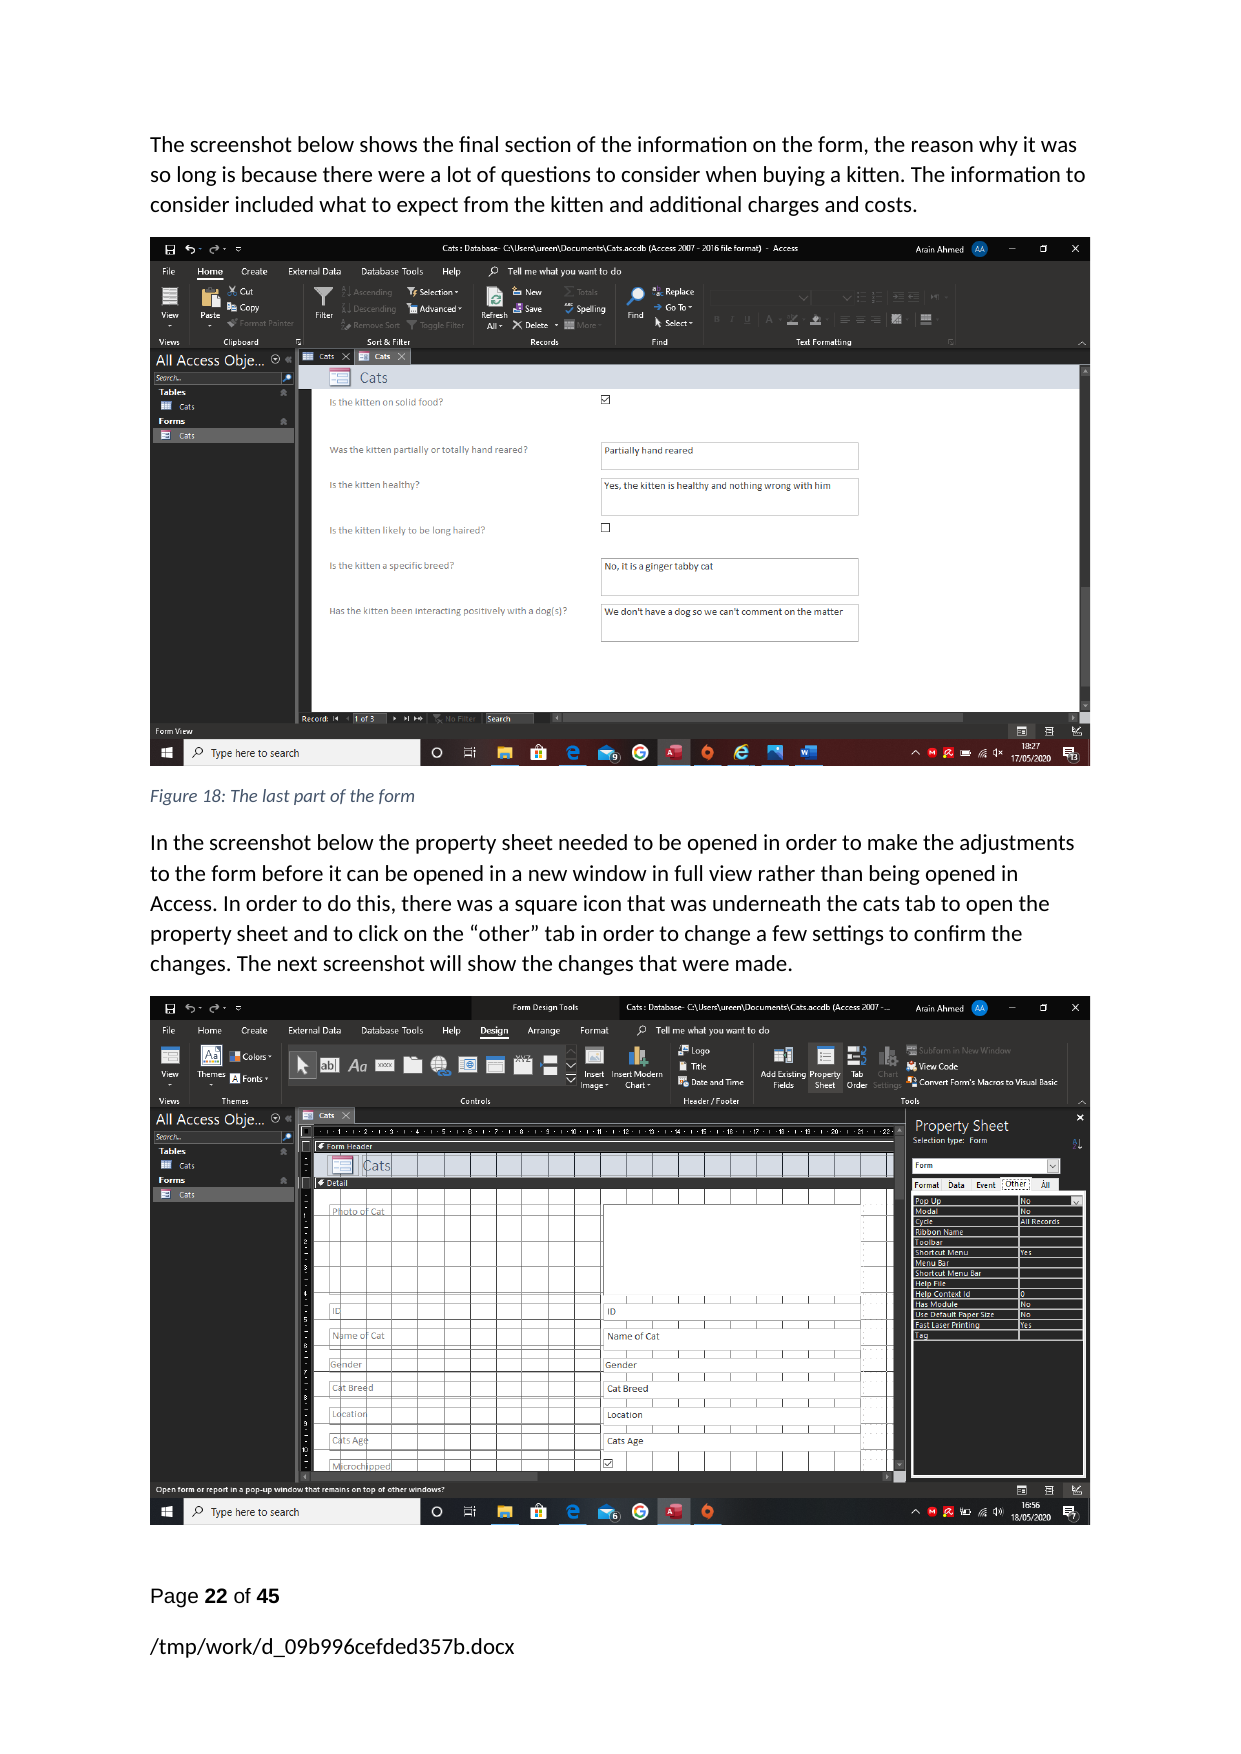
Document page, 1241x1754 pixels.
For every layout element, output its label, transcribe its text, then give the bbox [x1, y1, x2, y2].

text The screenshot below shows the final section of the information on the form, the reason why it was so long is because there were a lot of questions to consider when buying a kitten. The information to consider included what to expect from the kitten and additional charges and costs. [150, 130, 1090, 218]
text In the screenshot below the property sheet needed to be opened in order to make the adjustments to the form before it can be opened in a new window in full view rather than being opened in Access. In order to do this, there was a square icon that was underneath the cats tab to open the property sheet and to click on the “other” tab in order to change a few settings to confirm the changes. The next screenshot will show the changes that were made. [150, 828, 1090, 977]
text Figure 18: The last part of the form [150, 785, 1090, 808]
picture [150, 237, 1091, 766]
picture [150, 996, 1091, 1525]
